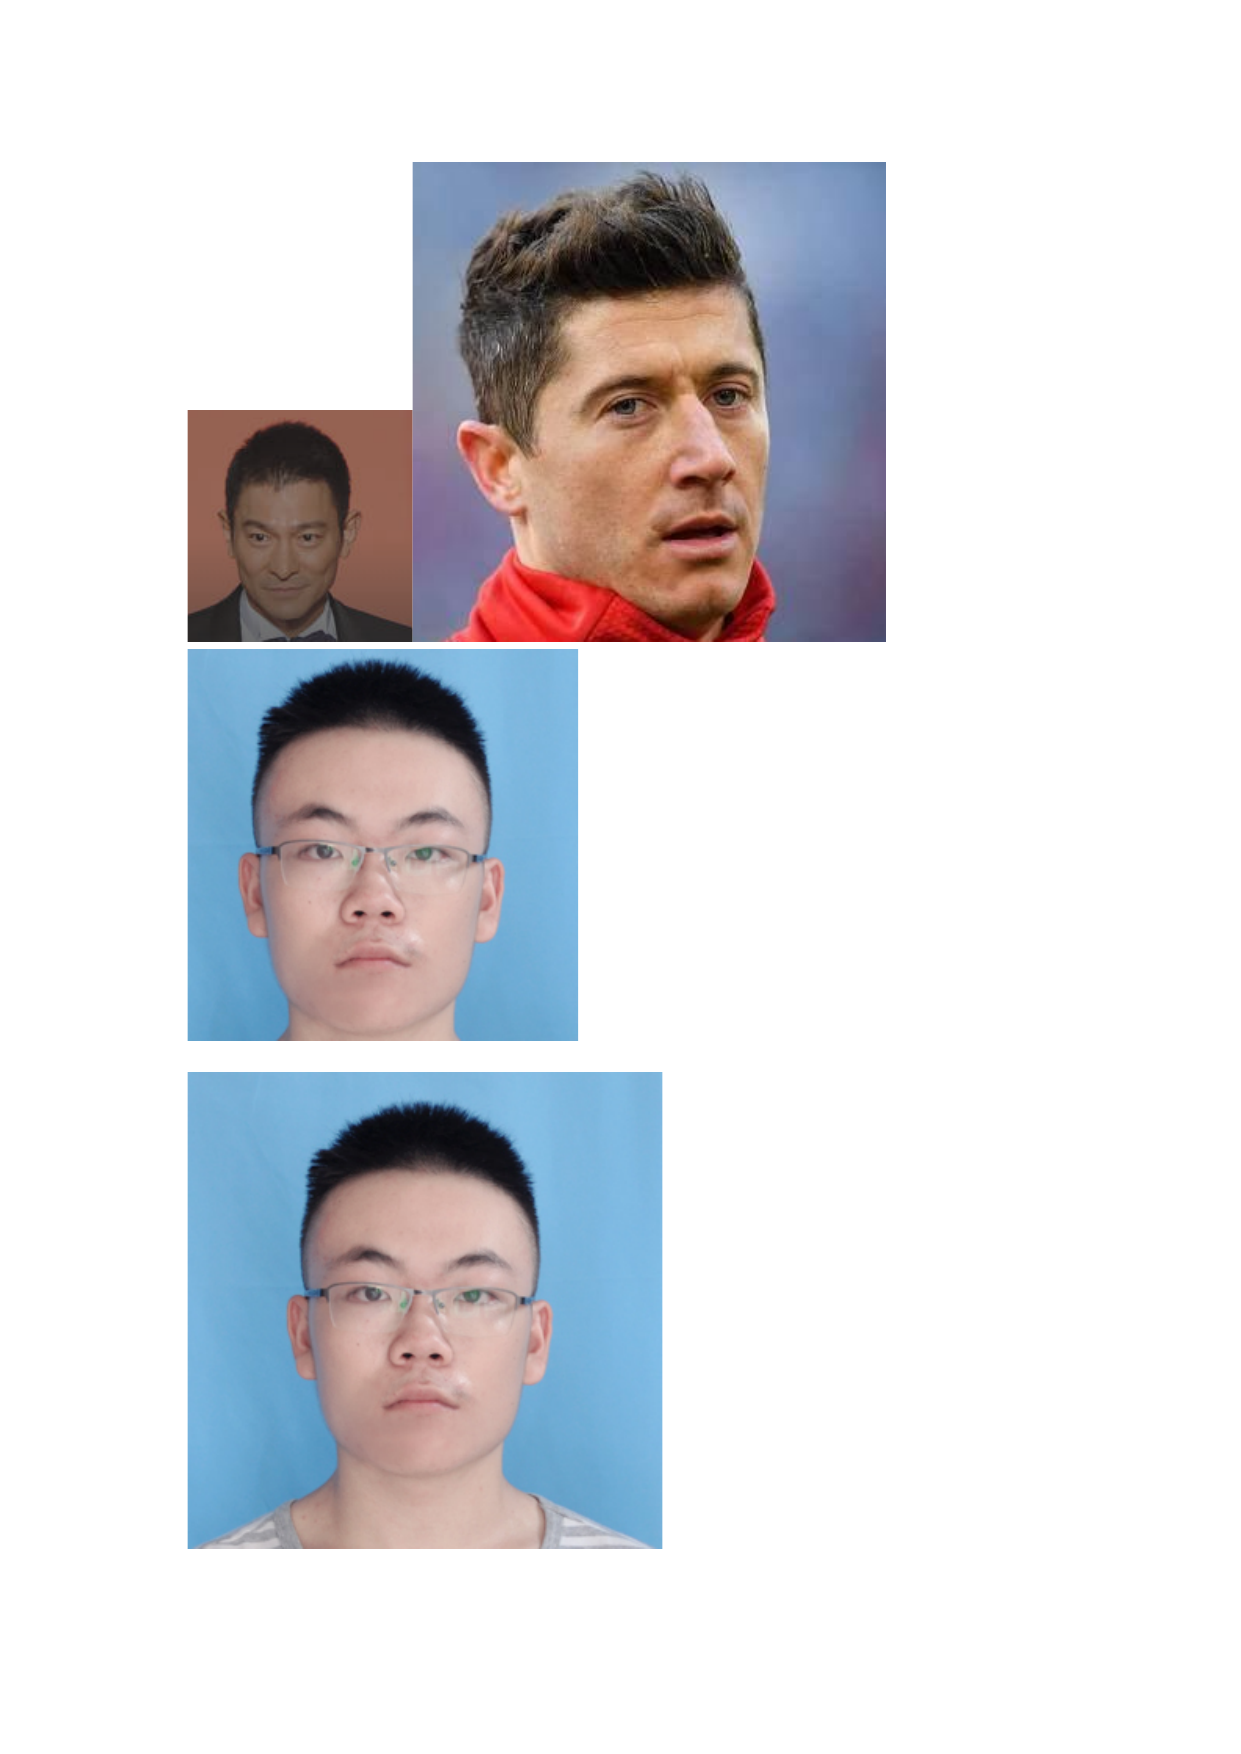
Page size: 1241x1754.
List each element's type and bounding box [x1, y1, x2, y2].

picture [187, 162, 886, 642]
picture [187, 649, 579, 1041]
picture [187, 1072, 663, 1549]
